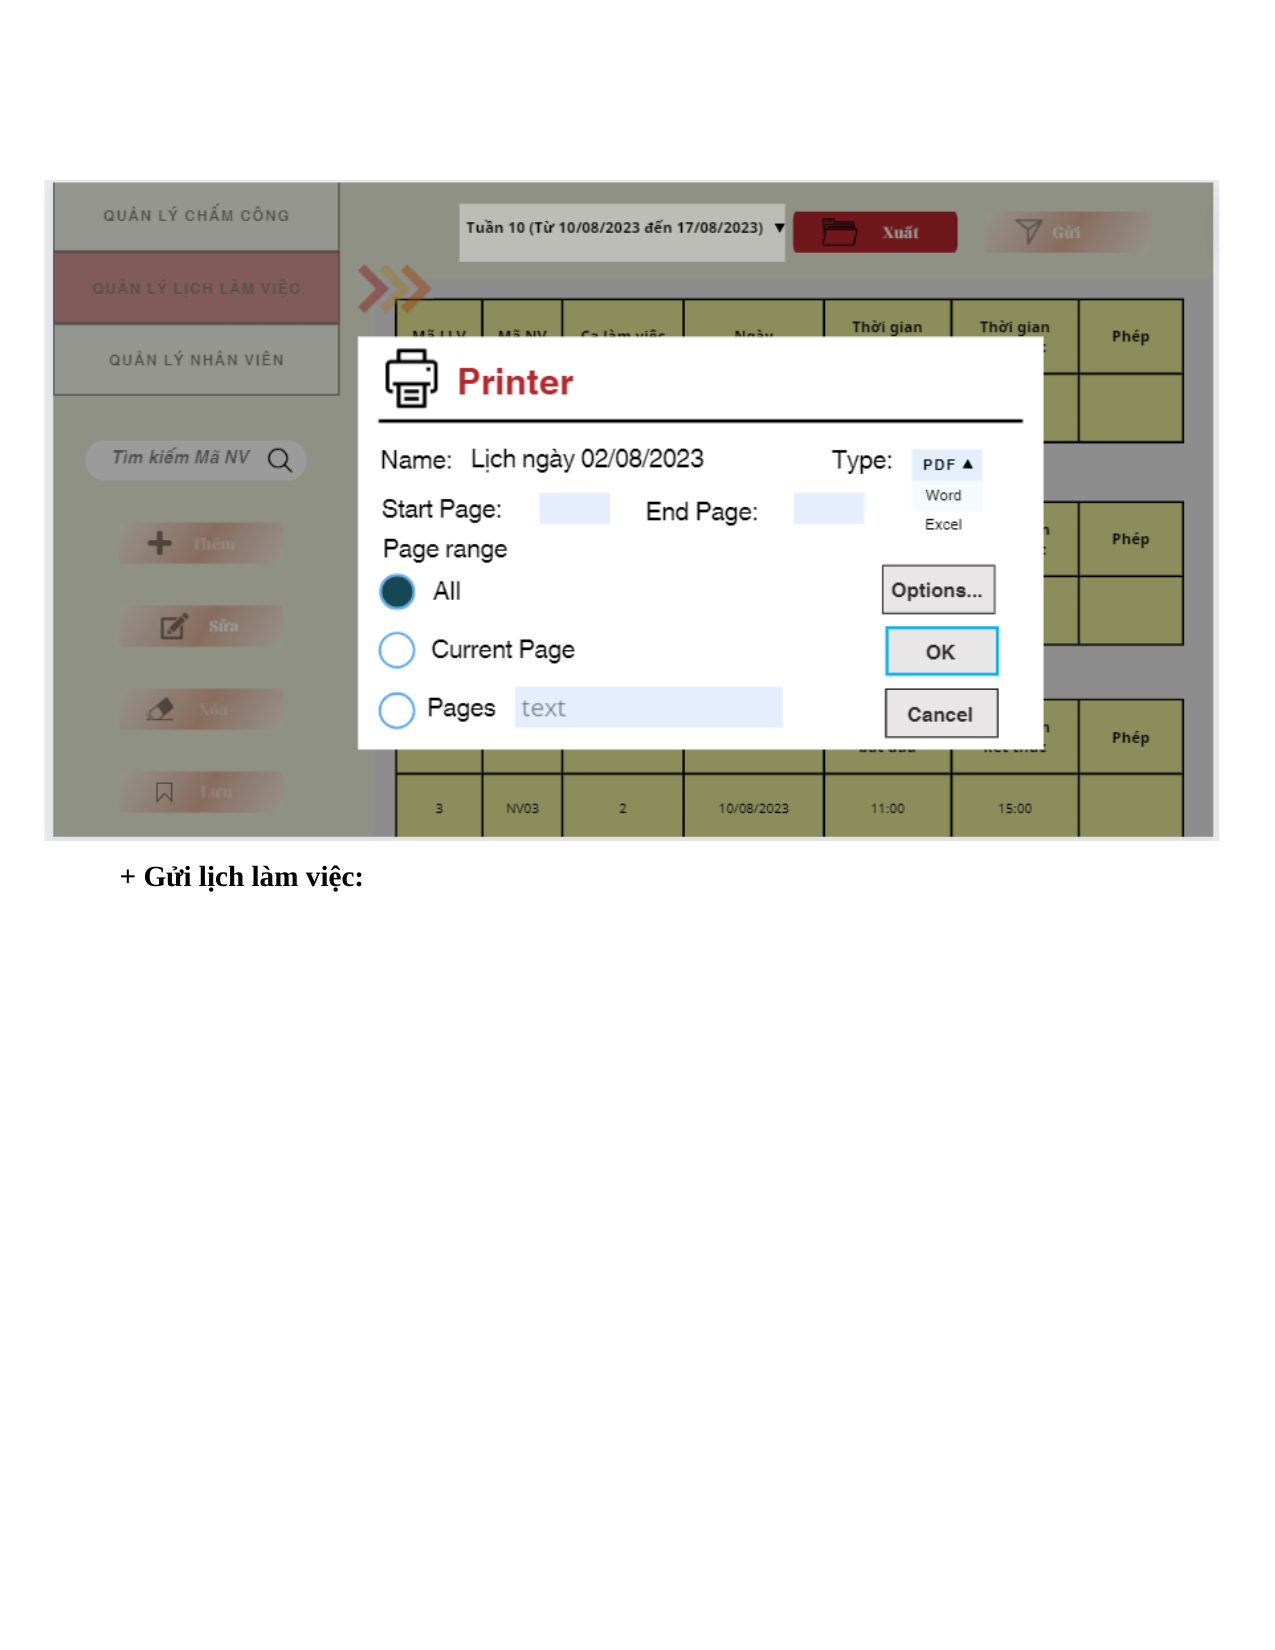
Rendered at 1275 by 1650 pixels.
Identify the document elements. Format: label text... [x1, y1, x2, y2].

picture [44, 180, 1220, 841]
text + Gửi lịch làm việc: [44, 859, 1219, 893]
